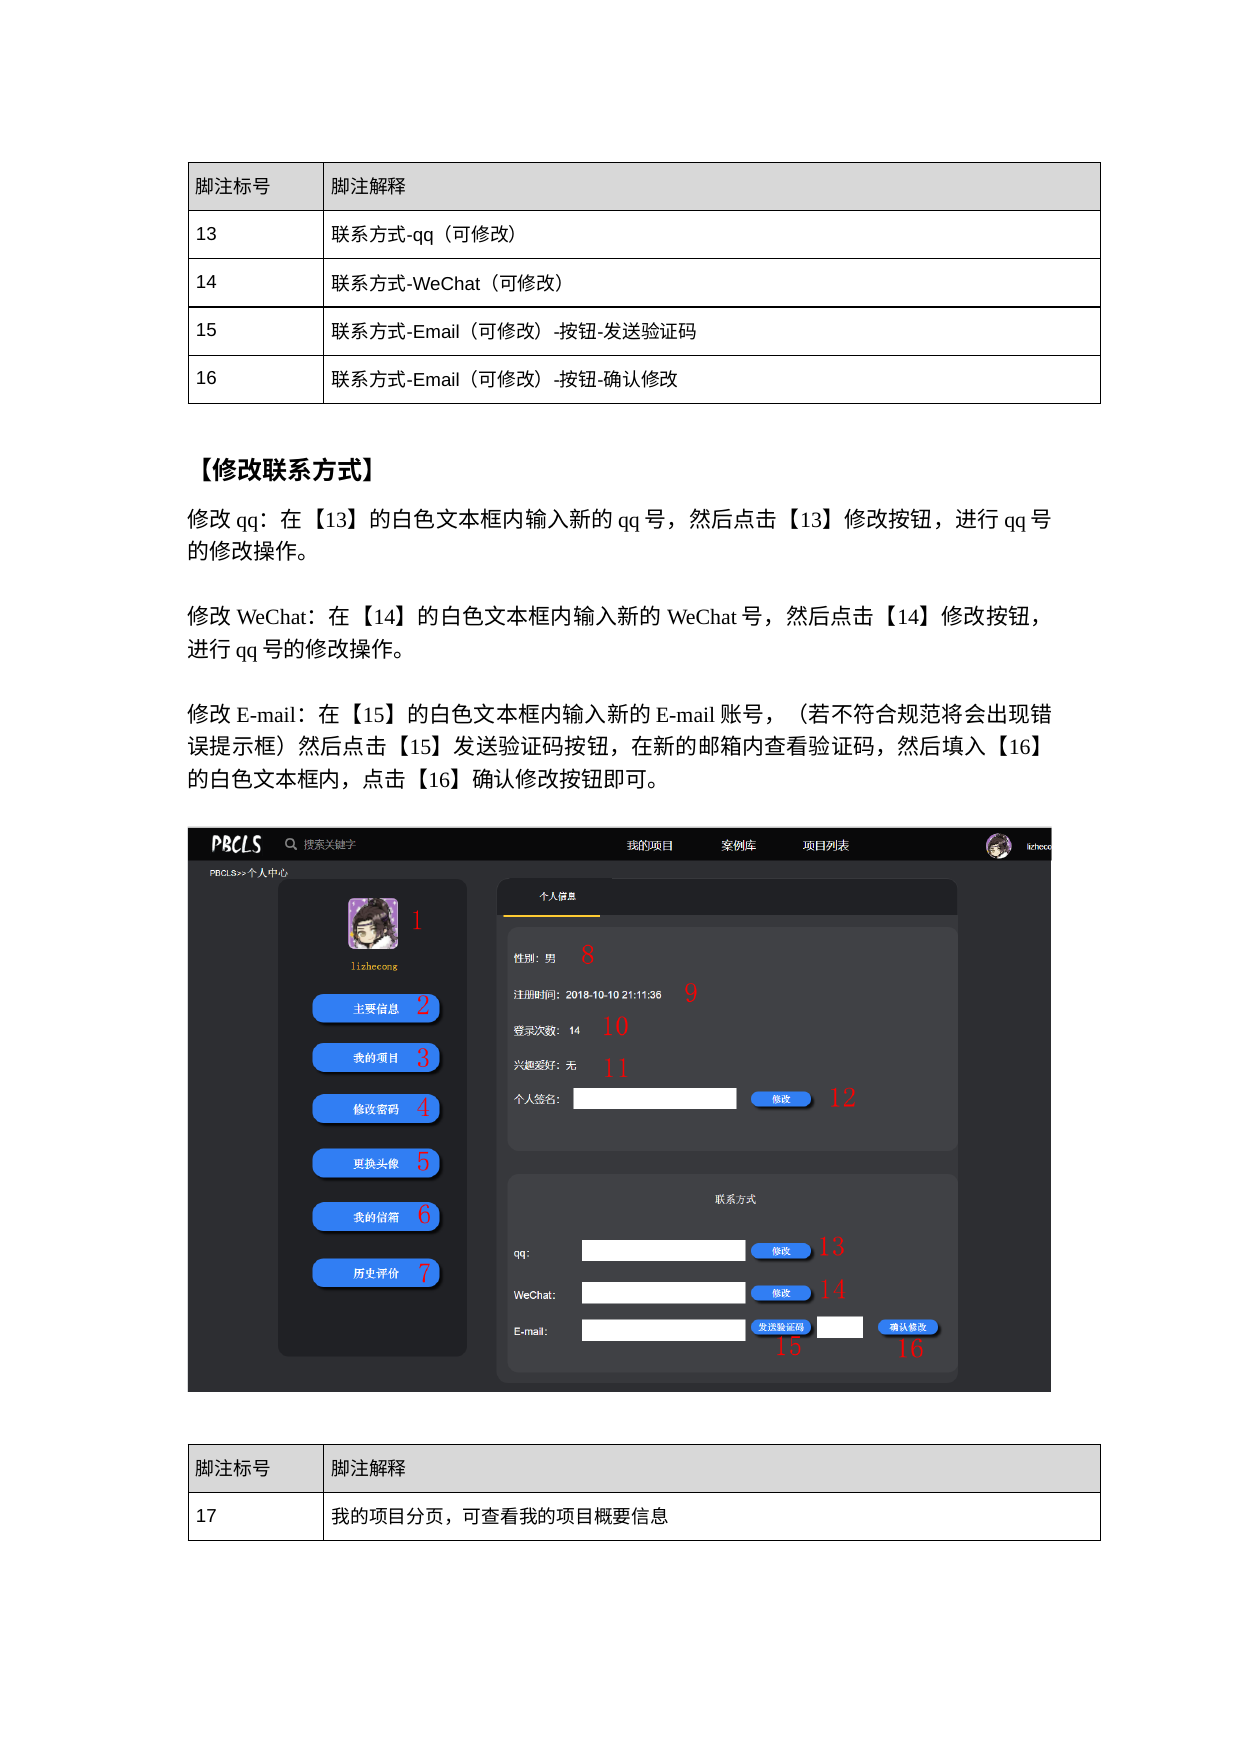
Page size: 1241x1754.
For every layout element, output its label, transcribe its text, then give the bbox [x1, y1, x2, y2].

text 【修改联系方式】 [187, 436, 1053, 501]
table_header 脚注解释 [324, 163, 1100, 210]
text 修改WeChat：在【14】的白色文本框内输入新的WeChat号，然后点击【14】修改按钮，进行qq号的修改操作。 [187, 599, 1053, 664]
table_header 脚注标号 [189, 163, 323, 210]
table_cell 联系方式-WeChat（可修改） [324, 259, 1100, 306]
table_cell 15 [189, 308, 323, 354]
table_header 脚注解释 [324, 1445, 1100, 1492]
table_cell 联系方式-Email（可修改）-按钮-确认修改 [324, 356, 1100, 403]
table_cell 17 [189, 1493, 323, 1540]
text 修改qq：在【13】的白色文本框内输入新的qq号，然后点击【13】修改按钮，进行qq号的修改操作。 [187, 501, 1053, 566]
table_cell 13 [189, 211, 323, 258]
picture [187, 826, 1052, 1392]
text 修改E-mail：在【15】的白色文本框内输入新的E-mail账号，（若不符合规范将会出现错误提示框）然后点击【15】发送验证码按钮，在新的邮箱内查看验证码，然后填入【16】的白色文本框内，点击【16】确认修改按钮即可。 [187, 696, 1053, 794]
table_cell 联系方式-qq（可修改） [324, 211, 1100, 258]
table_cell 联系方式-Email（可修改）-按钮-发送验证码 [324, 308, 1100, 354]
table_cell 我的项目分页，可查看我的项目概要信息 [324, 1493, 1100, 1540]
table_cell 14 [189, 259, 323, 306]
table_header 脚注标号 [189, 1445, 323, 1492]
table_cell 16 [189, 356, 323, 403]
